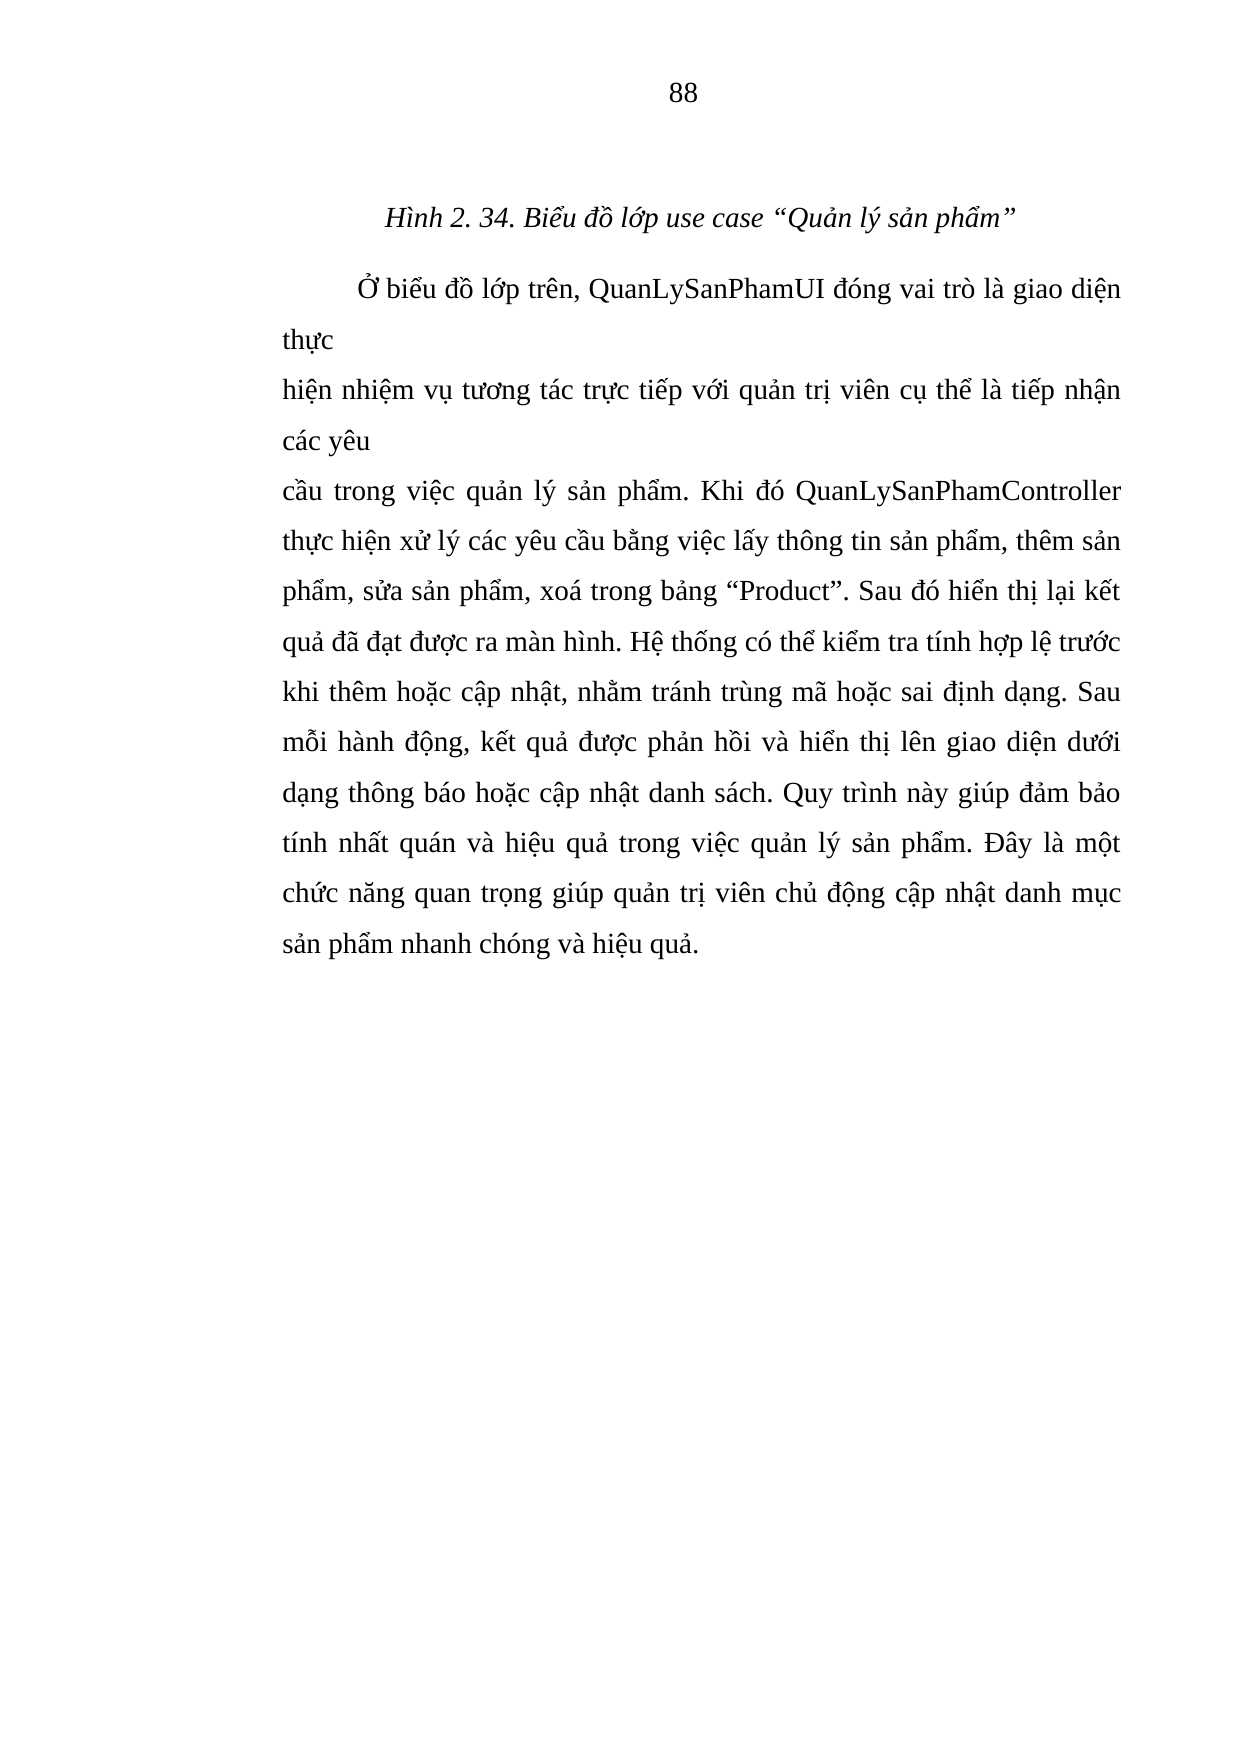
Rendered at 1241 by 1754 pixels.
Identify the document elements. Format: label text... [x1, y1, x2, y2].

text Ở biểu đồ lớp trên, QuanLySanPhamUI đóng vai trò là giao diện thực hiện nhiệm vụ tương tác trực tiếp với quản trị viên cụ thể là tiếp nhận các yêu cầu trong việc quản lý sản phẩm. Khi đó QuanLySanPhamController thực hiện xử lý các yêu cầu bằng việc lấy thông tin sản phẩm, thêm sản phẩm, sửa sản phẩm, xoá trong bảng “Product”. Sau đó hiển thị lại kết quả đã đạt được ra màn hình. Hệ thống có thể kiểm tra tính hợp lệ trước khi thêm hoặc cập nhật, nhằm tránh trùng mã hoặc sai định dạng. Sau mỗi hành động, kết quả được phản hồi và hiển thị lên giao diện dưới dạng thông báo hoặc cập nhật danh sách. Quy trình này giúp đảm bảo tính nhất quán và hiệu quả trong việc quản lý sản phẩm. Đây là một chức năng quan trọng giúp quản trị viên chủ động cập nhật danh mục sản phẩm nhanh chóng và hiệu quả. [282, 272, 1122, 959]
